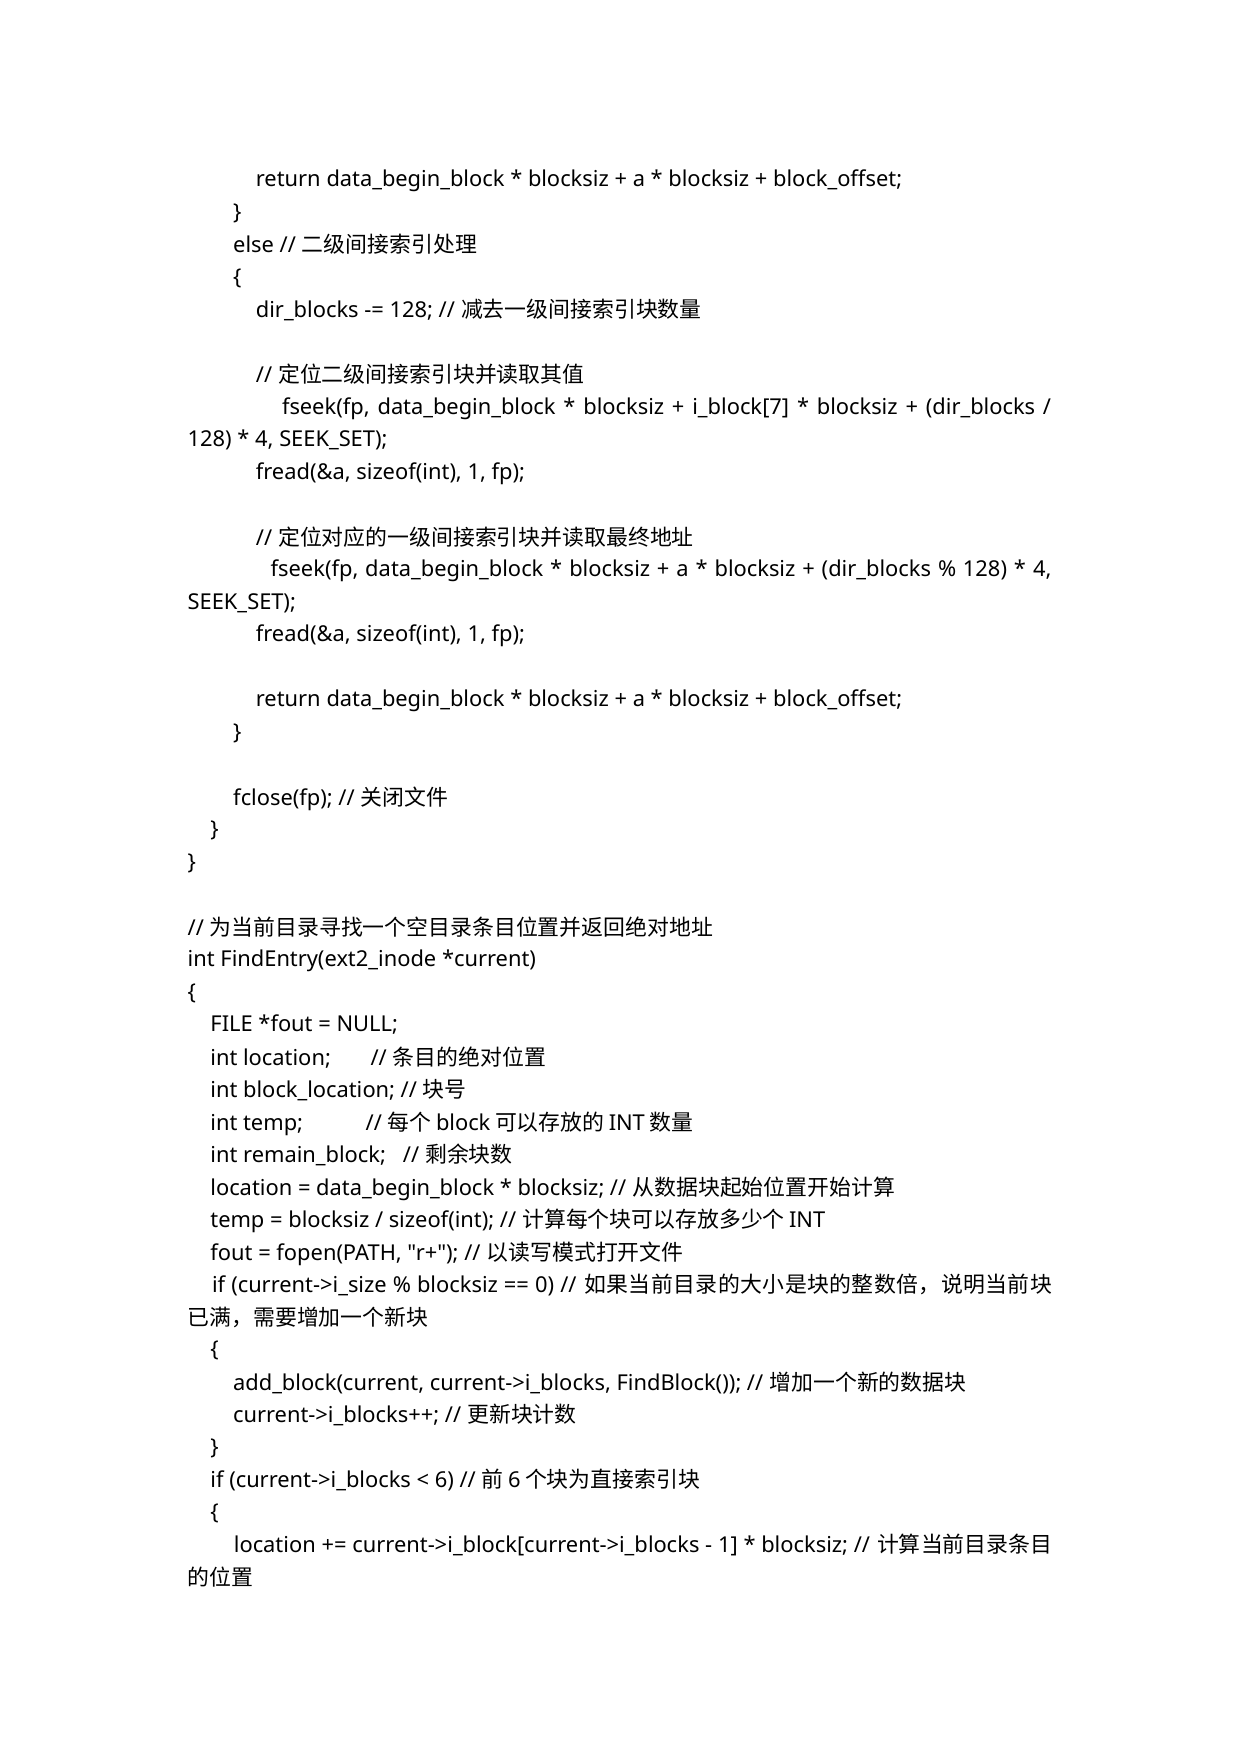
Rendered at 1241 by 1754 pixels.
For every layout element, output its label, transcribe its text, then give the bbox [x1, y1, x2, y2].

text dir_blocks -= 128; // 减去一级间接索引块数量 [187, 292, 1053, 324]
text } [187, 194, 1053, 227]
text fclose(fp); // 关闭文件 [187, 779, 1053, 812]
text int location; // 条目的绝对位置 [187, 1039, 1053, 1072]
text // 定位二级间接索引块并读取其值 [187, 357, 1053, 389]
text return data_begin_block * blocksiz + a * blocksiz + block_offset; [187, 682, 1053, 714]
text int temp; // 每个block可以存放的INT数量 [187, 1104, 1053, 1137]
text } [187, 1429, 1053, 1462]
text { [187, 1494, 1053, 1527]
text fread(&a, sizeof(int), 1, fp); [187, 617, 1053, 649]
text { [187, 1332, 1053, 1364]
text fseek(fp, data_begin_block * blocksiz + i_block[7] * blocksiz + (dir_blocks / 128) * 4, SEEK_SET); [187, 389, 1053, 454]
text { [187, 259, 1053, 292]
text int remain_block; // 剩余块数 [187, 1137, 1053, 1169]
text FILE *fout = NULL; [187, 1007, 1053, 1039]
text { [187, 974, 1053, 1007]
text current->i_blocks++; // 更新块计数 [187, 1397, 1053, 1429]
text } [187, 714, 1053, 747]
text if (current->i_blocks < 6) // 前6个块为直接索引块 [187, 1462, 1053, 1494]
text fseek(fp, data_begin_block * blocksiz + a * blocksiz + (dir_blocks % 128) * 4, SEEK_SET); [187, 552, 1053, 617]
text int FindEntry(ext2_inode *current) [187, 942, 1053, 974]
text } [187, 844, 1053, 877]
text fout = fopen(PATH, "r+"); // 以读写模式打开文件 [187, 1234, 1053, 1267]
text } [187, 812, 1053, 844]
text add_block(current, current->i_blocks, FindBlock()); // 增加一个新的数据块 [187, 1364, 1053, 1397]
text if (current->i_size % blocksiz == 0) // 如果当前目录的大小是块的整数倍，说明当前块已满，需要增加一个新块 [187, 1267, 1053, 1332]
text // 为当前目录寻找一个空目录条目位置并返回绝对地址 [187, 909, 1053, 942]
text fread(&a, sizeof(int), 1, fp); [187, 454, 1053, 487]
text location += current->i_block[current->i_blocks - 1] * blocksiz; // 计算当前目录条目的位置 [187, 1527, 1053, 1592]
text // 定位对应的一级间接索引块并读取最终地址 [187, 519, 1053, 552]
text temp = blocksiz / sizeof(int); // 计算每个块可以存放多少个INT [187, 1202, 1053, 1234]
text return data_begin_block * blocksiz + a * blocksiz + block_offset; [187, 162, 1053, 194]
text location = data_begin_block * blocksiz; // 从数据块起始位置开始计算 [187, 1169, 1053, 1202]
text else // 二级间接索引处理 [187, 227, 1053, 259]
text int block_location; // 块号 [187, 1072, 1053, 1104]
